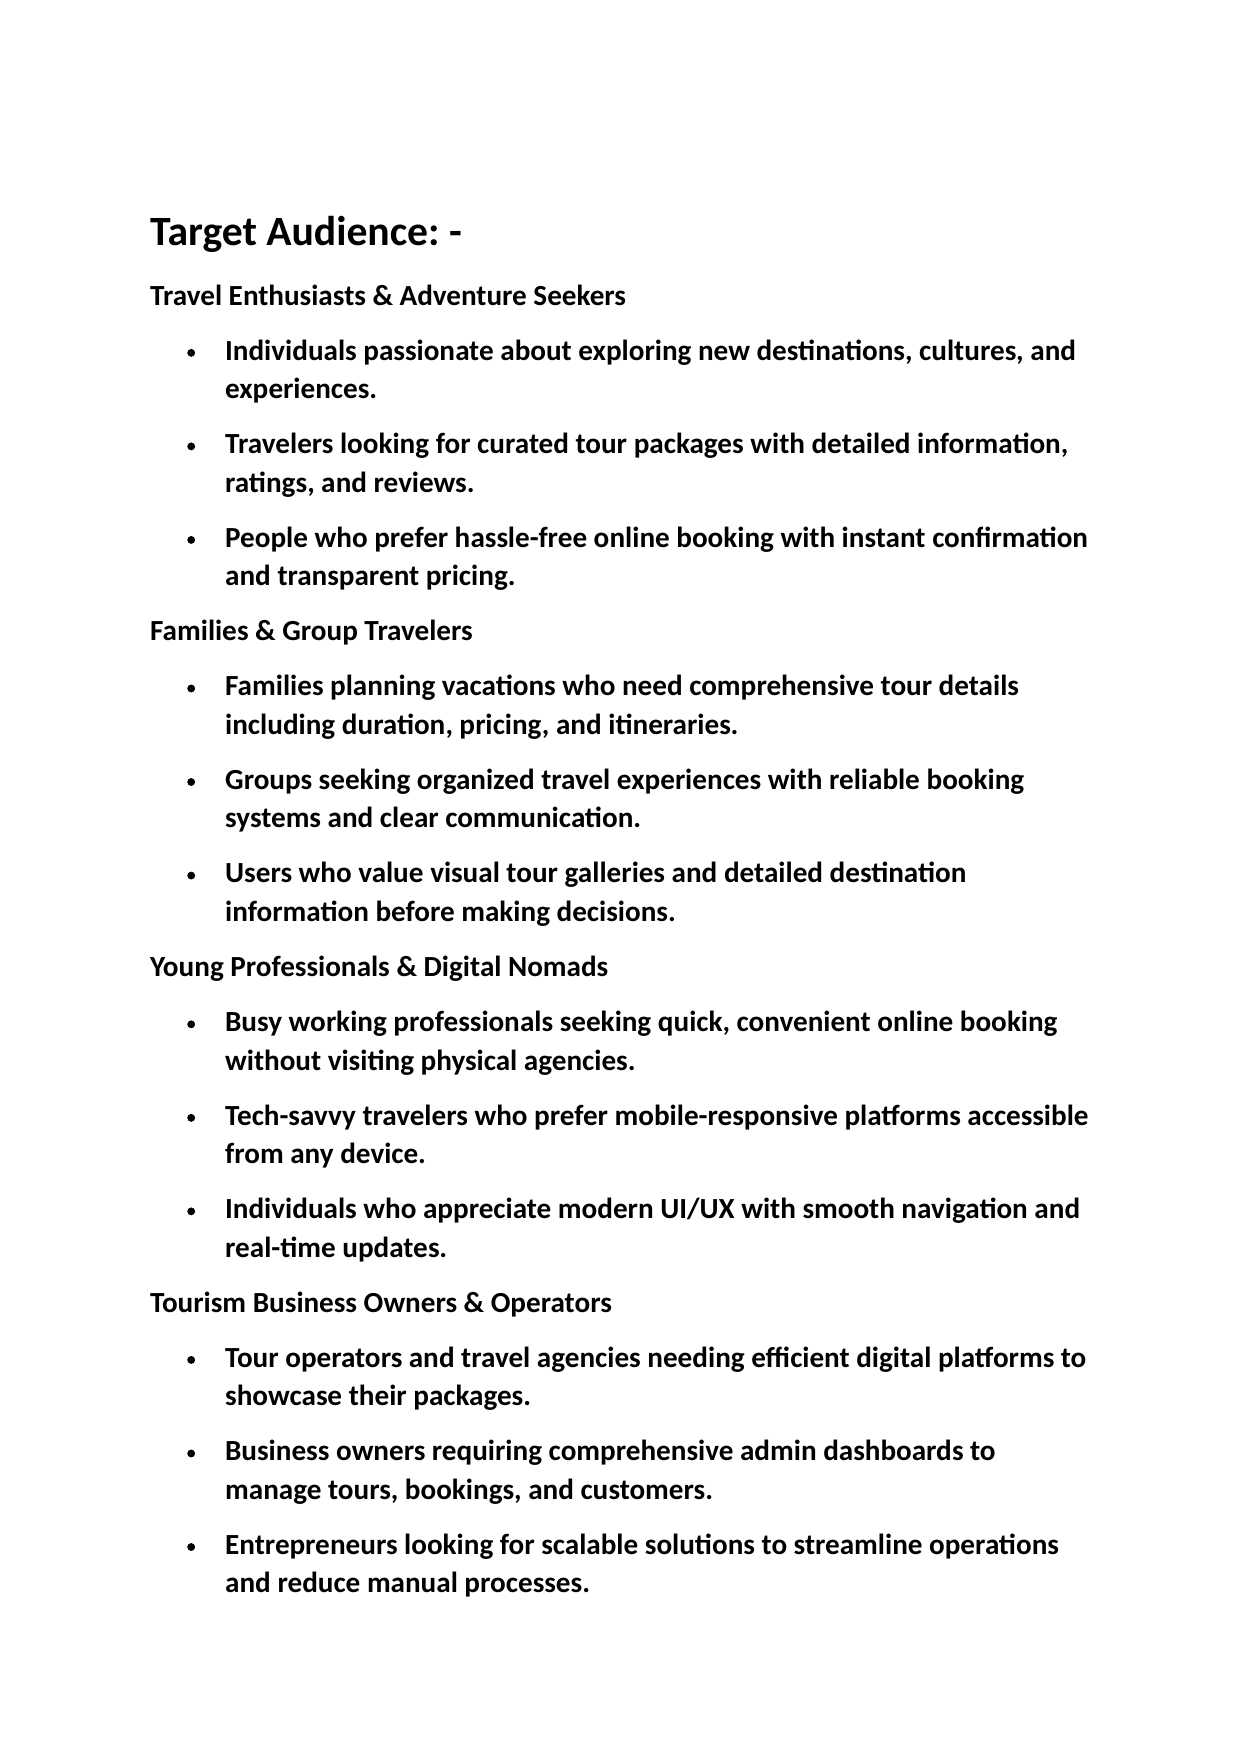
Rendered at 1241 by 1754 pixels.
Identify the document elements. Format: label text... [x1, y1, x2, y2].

list Business owners requiring comprehensive admin dashboards to manage tours, bookings, and customers. [187, 1432, 1090, 1507]
text Target Audience: - [150, 205, 1090, 256]
list Users who value visual tour galleries and detailed destination information before making decisions. [187, 854, 1090, 929]
text Families & Group Travelers [150, 612, 1090, 648]
list Groups seeking organized travel experiences with reliable booking systems and clear communication. [187, 761, 1090, 835]
list Entrepreneurs looking for scalable solutions to streamline operations and reduce manual processes. [187, 1526, 1090, 1600]
list Travelers looking for curated tour packages with detailed information, ratings, and reviews. [187, 425, 1090, 499]
list Tour operators and travel agencies needing efficient digital platforms to showcase their packages. [187, 1339, 1090, 1413]
list Individuals passionate about exploring new destinations, cultures, and experiences. [187, 332, 1090, 406]
list Tech-savvy travelers who prefer mobile-responsive platforms accessible from any device. [187, 1097, 1090, 1171]
list Families planning vacations who need comprehensive tour details including duration, pricing, and itineraries. [187, 667, 1090, 742]
list Individuals who appreciate modern UI/UX with smooth navigation and real-time updates. [187, 1190, 1090, 1264]
text Young Professionals & Digital Nomads [150, 948, 1090, 984]
text Travel Enthusiasts & Adventure Seekers [150, 277, 1090, 312]
list Busy working professionals seeking quick, convenient online booking without visiting physical agencies. [187, 1003, 1090, 1077]
text Tourism Business Owners & Operators [150, 1284, 1090, 1319]
list People who prefer hassle-free online booking with instant confirmation and transparent pricing. [187, 519, 1090, 593]
